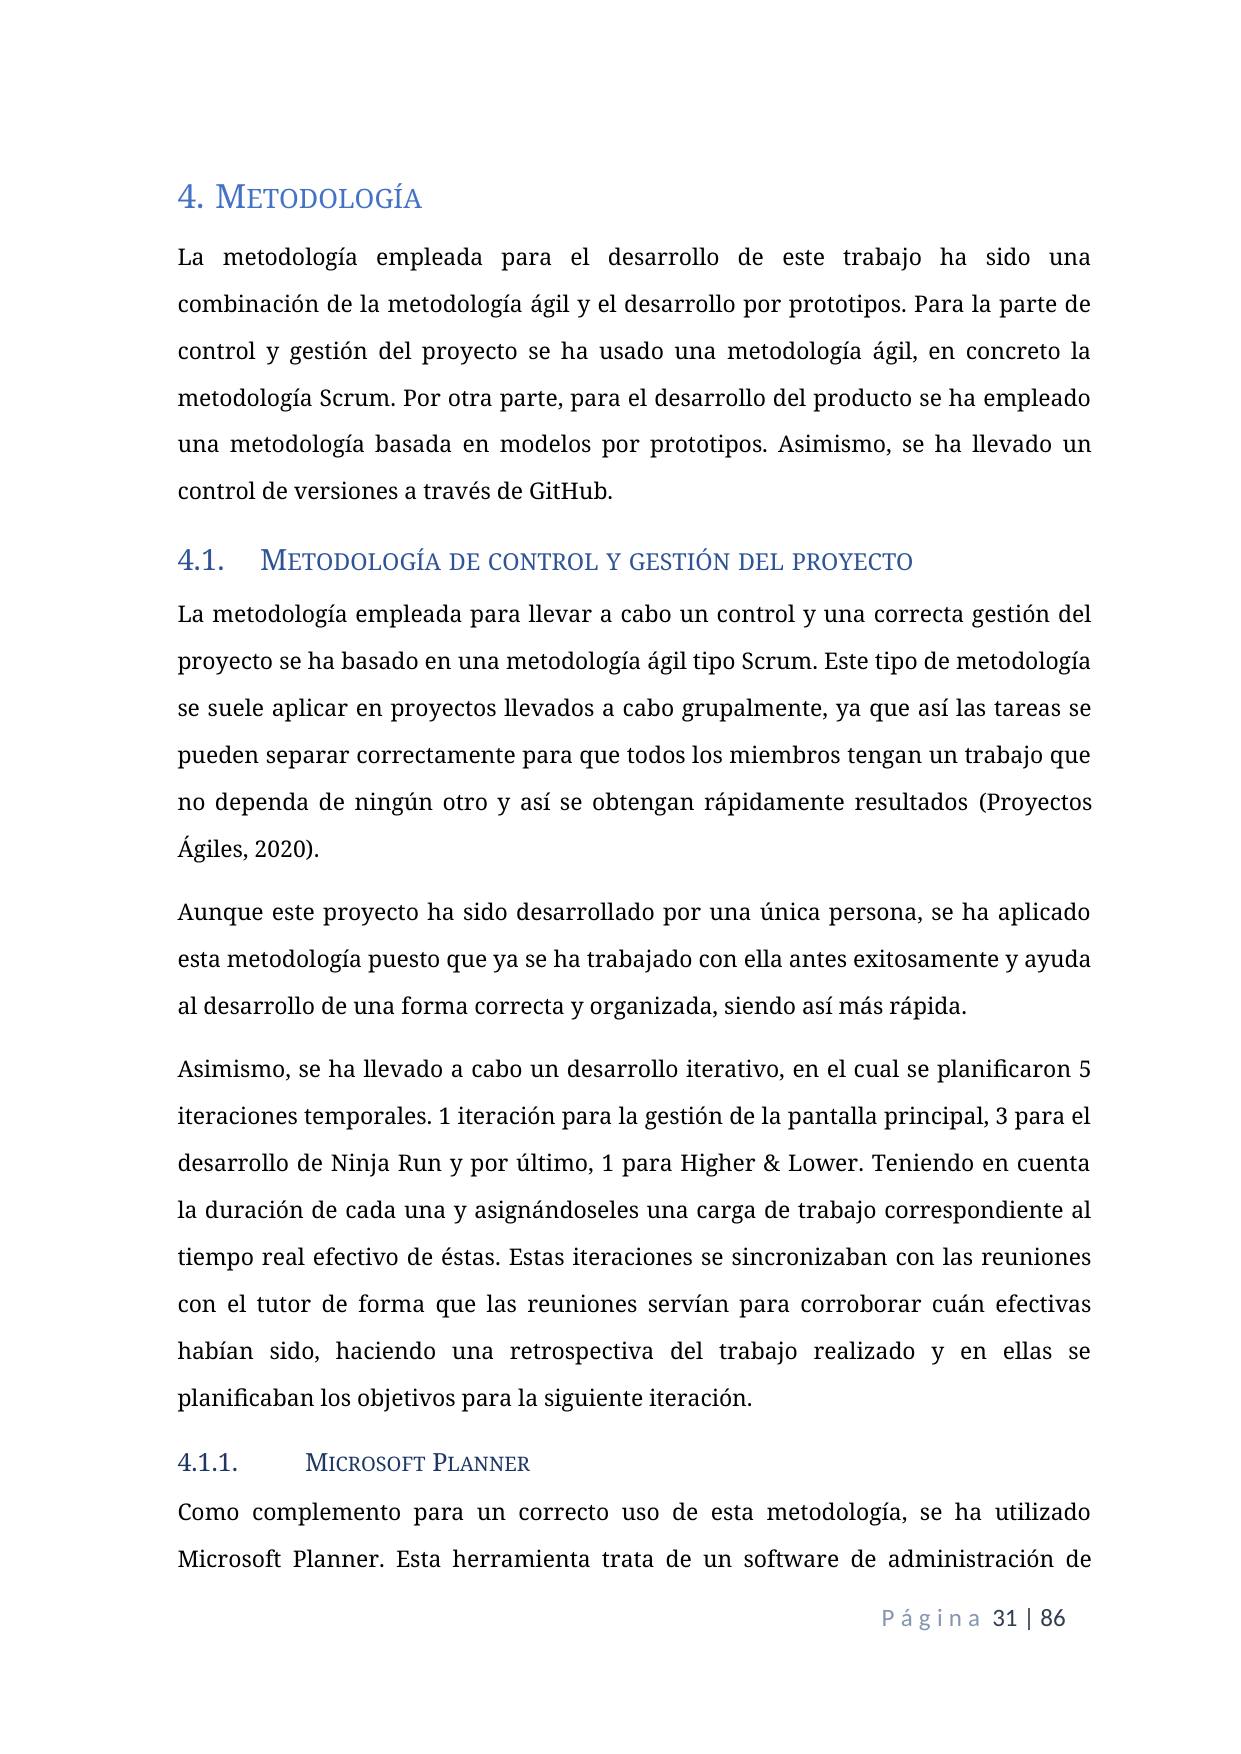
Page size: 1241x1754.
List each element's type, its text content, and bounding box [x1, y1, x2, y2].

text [177, 1496, 1092, 1574]
list Microsoft Planner [177, 1445, 1092, 1479]
text La metodología empleada para llevar a cabo un control y una correcta gestión del proyecto se ha basado en una metodología ágil tipo Scrum. Este tipo de metodología se suele aplicar en proyectos llevados a cabo grupalmente, ya que así las tareas se pueden separar correctamente para que todos los miembros tengan un trabajo que no dependa de ningún otro y así se obtengan rápidamente resultados . [177, 598, 1092, 864]
text La metodología empleada para el desarrollo de este trabajo ha sido una combinación de la metodología ágil y el desarrollo por prototipos. Para la parte de control y gestión del proyecto se ha usado una metodología ágil, en concreto la metodología Scrum. Por otra parte, para el desarrollo del producto se ha empleado una metodología basada en modelos por prototipos. Asimismo, se ha llevado un control de versiones a través de GitHub. [177, 241, 1092, 506]
list Metodología de control y gestión del proyecto [177, 539, 1092, 578]
list Metodología [177, 173, 1092, 218]
text Asimismo, se ha llevado a cabo un desarrollo iterativo, en el cual se planificaron 5 iteraciones temporales. 1 iteración para la gestión de la pantalla principal, 3 para el desarrollo de Ninja Run y por último, 1 para Higher & Lower. Teniendo en cuenta la duración de cada una y asignándoseles una carga de trabajo correspondiente al tiempo real efectivo de éstas. Estas iteraciones se sincronizaban con las reuniones con el tutor de forma que las reuniones servían para corroborar cuán efectivas habían sido, haciendo una retrospectiva del trabajo realizado y en ellas se planificaban los objetivos para la siguiente iteración. [177, 1053, 1092, 1413]
text Aunque este proyecto ha sido desarrollado por una única persona, se ha aplicado esta metodología puesto que ya se ha trabajado con ella antes exitosamente y ayuda al desarrollo de una forma correcta y organizada, siendo así más rápida. [177, 896, 1092, 1021]
